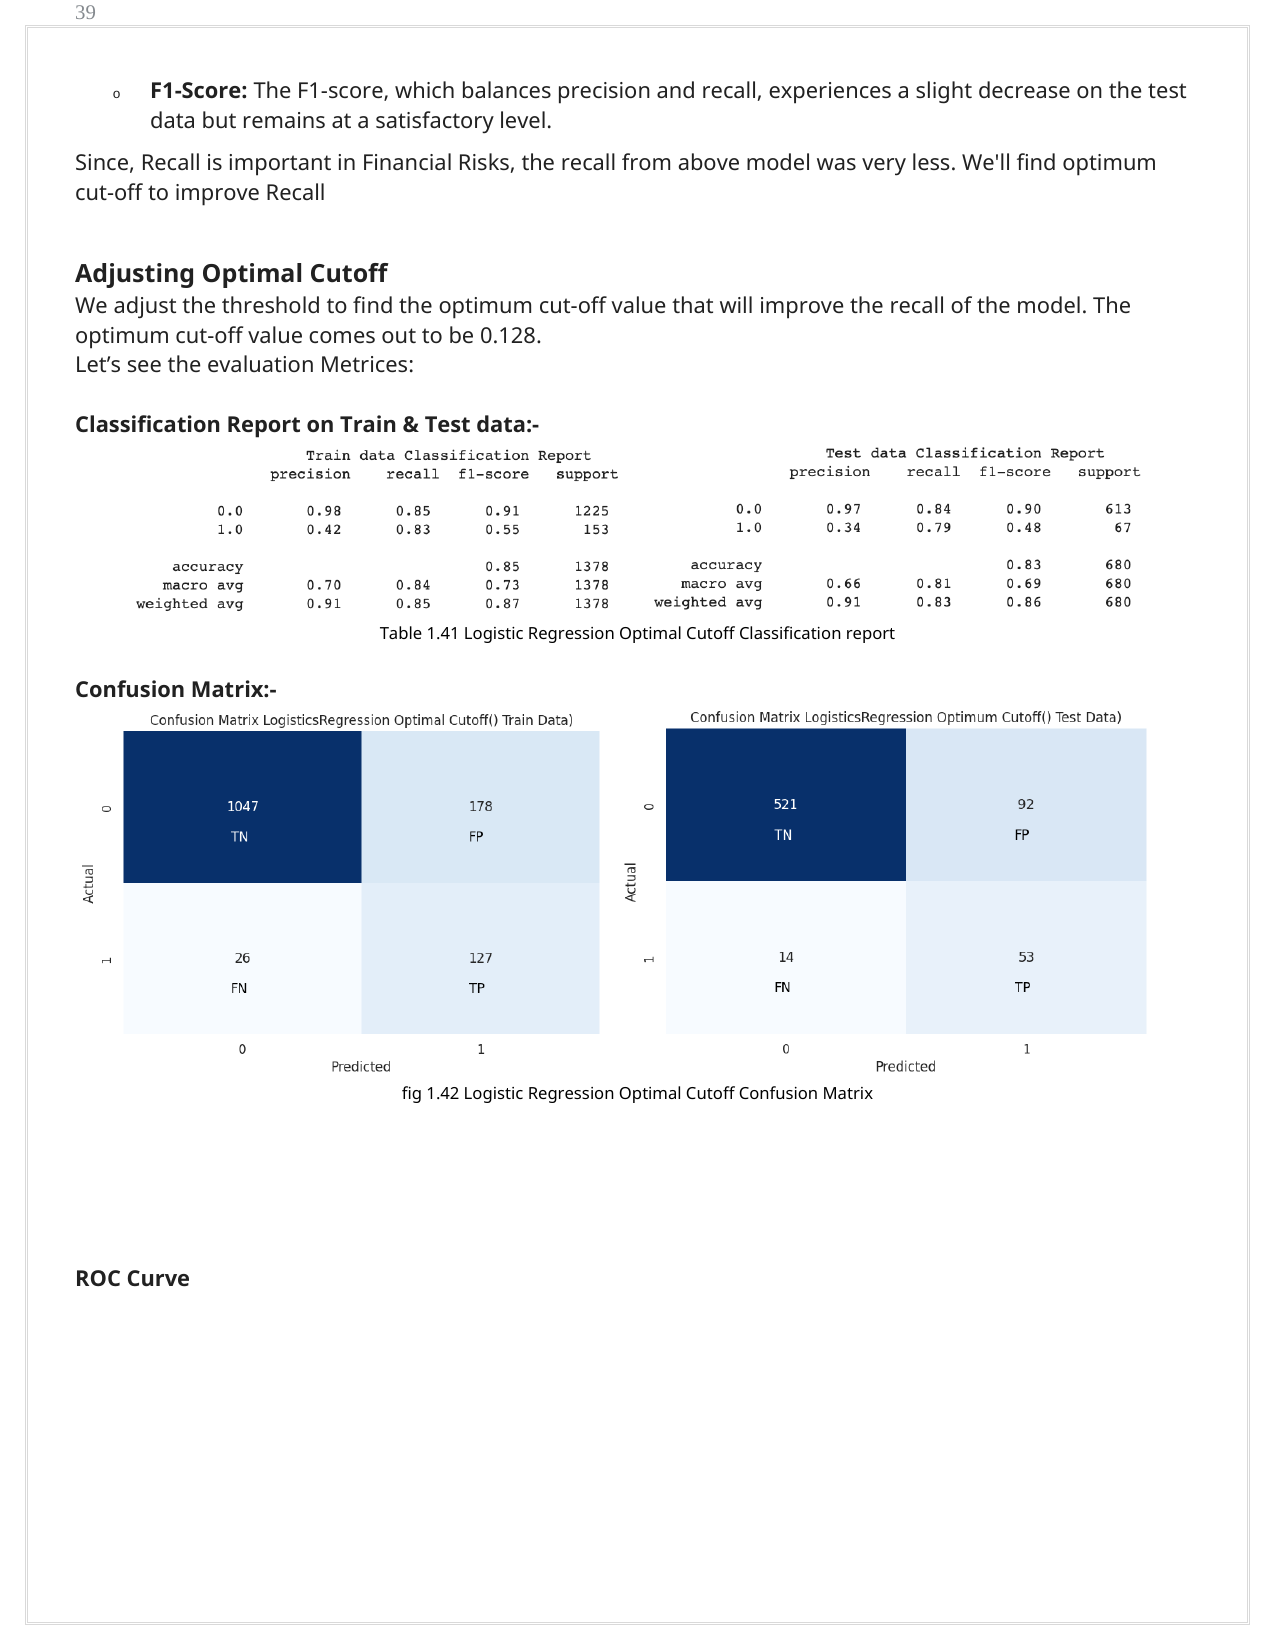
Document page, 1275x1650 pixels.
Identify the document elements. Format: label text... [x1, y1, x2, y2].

picture [124, 438, 637, 622]
picture [75, 706, 607, 1082]
text Adjusting Optimal Cutoff [75, 256, 1200, 290]
picture [650, 440, 1151, 622]
text Table 1.41 Logistic Regression Optimal Cutoff Classification report [75, 622, 1200, 644]
text We adjust the threshold to find the optimum cut-off value that will improve the recall of the model. The optimum cut-off value comes out to be 0.128. [75, 290, 1200, 349]
text ROC Curve [75, 1263, 1200, 1293]
list F1-Score: The F1-score, which balances precision and recall, experiences a slight decrease on the test data but remains at a satisfactory level. [112, 75, 1200, 134]
text Confusion Matrix:- [75, 673, 1200, 703]
text Let’s see the evaluation Metrices: [75, 349, 1200, 379]
text Since, Recall is important in Financial Risks, the recall from above model was very less. We'll find optimum cut-off to improve Recall [75, 147, 1200, 207]
picture [617, 703, 1154, 1082]
text Classification Report on Train & Test data:- [75, 409, 1200, 439]
text fig 1.42 Logistic Regression Optimal Cutoff Confusion Matrix [75, 1082, 1200, 1104]
